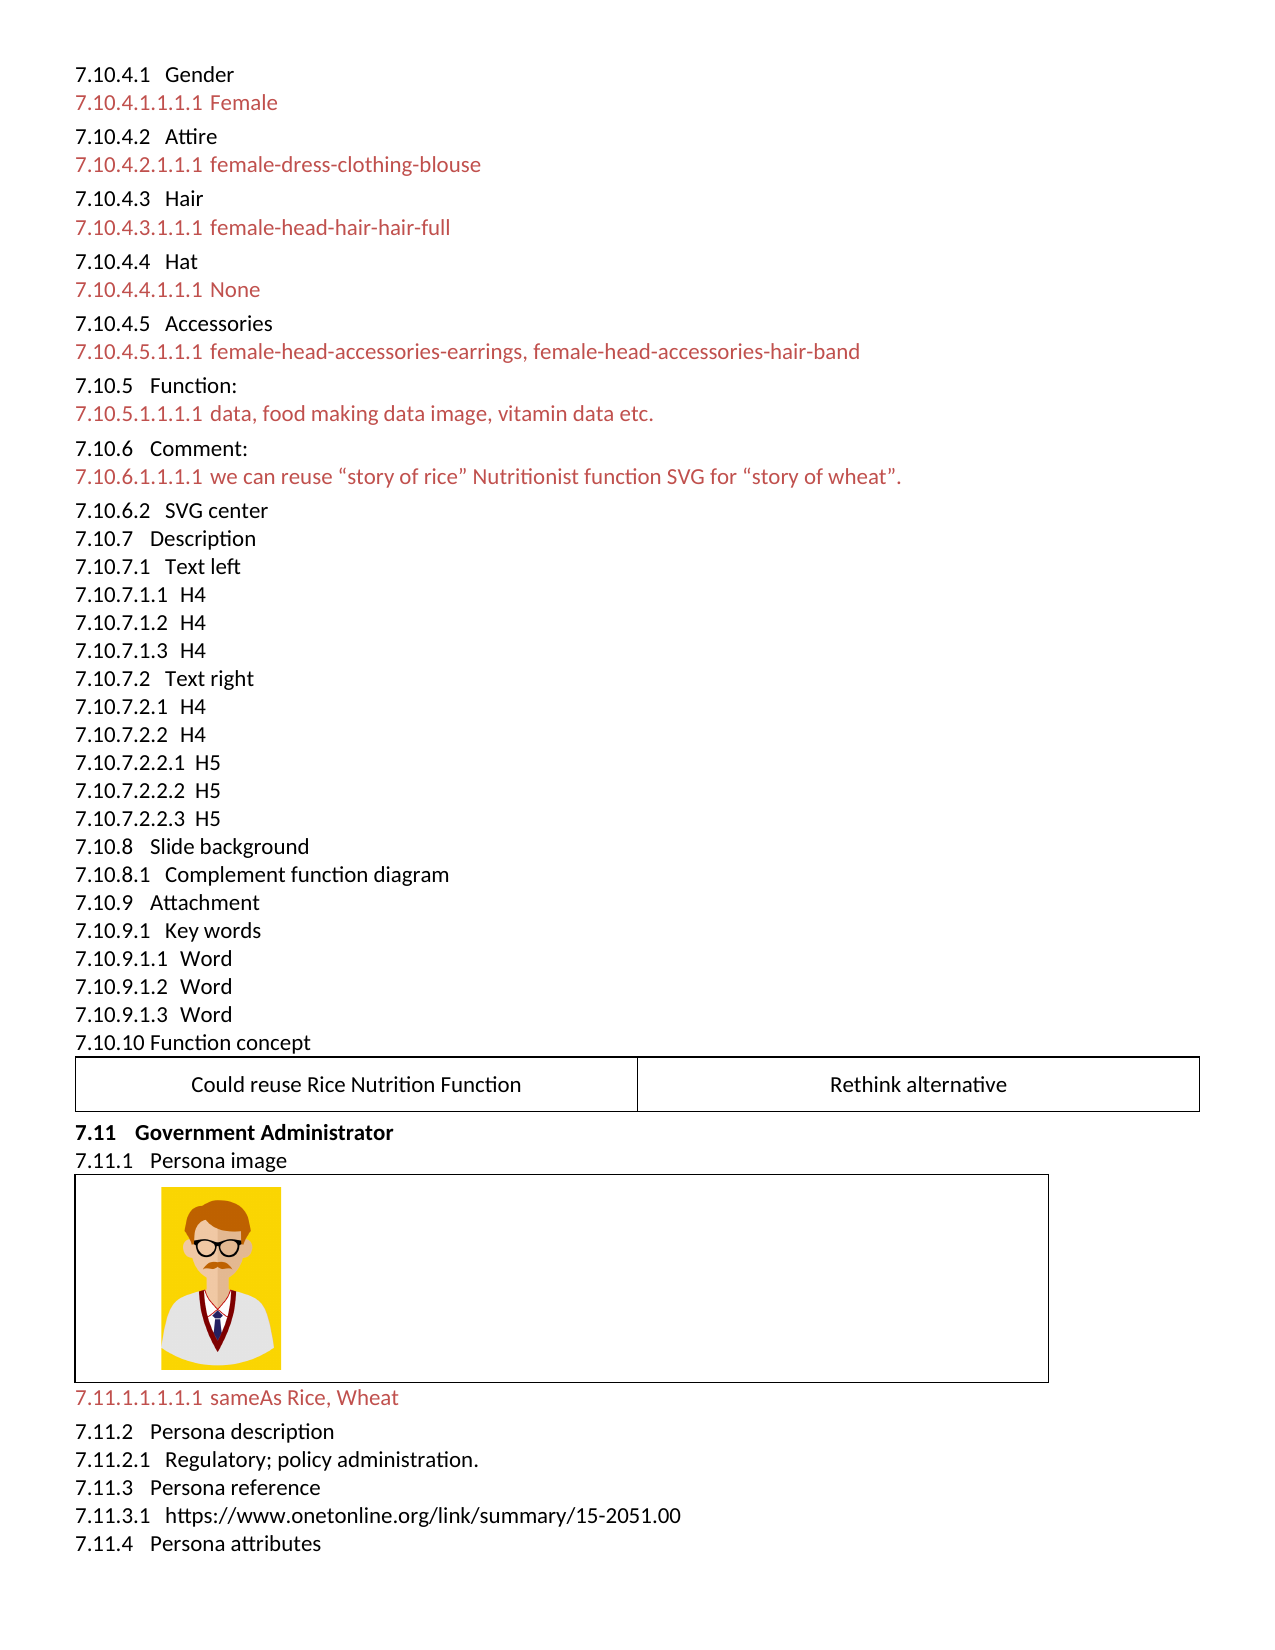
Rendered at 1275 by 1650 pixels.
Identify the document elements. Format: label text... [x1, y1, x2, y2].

subtitle Persona image [75, 1146, 1200, 1174]
subtitle Persona attributes [75, 1529, 1200, 1557]
subtitle H4 [75, 636, 1200, 664]
subtitle Hair [75, 184, 1200, 213]
subtitle H5 [75, 776, 1200, 804]
table_header [76, 1175, 1048, 1382]
subtitle Complement function diagram [75, 860, 1200, 888]
subtitle H4 [75, 720, 1200, 748]
subtitle Comment: [75, 434, 1200, 462]
subtitle None [75, 275, 1200, 303]
subtitle Persona description [75, 1417, 1200, 1445]
subtitle Slide background [75, 832, 1200, 860]
subtitle Regulatory; policy administration. [75, 1445, 1200, 1473]
subtitle sameAs Rice, Wheat [75, 1383, 1200, 1411]
subtitle Word [75, 944, 1200, 972]
subtitle female-dress-clothing-blouse [75, 150, 1200, 178]
subtitle Accessories [75, 309, 1200, 337]
picture [161, 1187, 282, 1370]
subtitle Hat [75, 247, 1200, 275]
subtitle Word [75, 1000, 1200, 1028]
subtitle data, food making data image, vitamin data etc. [75, 399, 1200, 427]
subtitle Description [75, 524, 1200, 552]
subtitle Function concept [75, 1028, 1200, 1056]
table_header Rethink alternative [638, 1058, 1199, 1111]
subtitle Attire [75, 122, 1200, 150]
subtitle Text left [75, 552, 1200, 580]
subtitle SVG center [75, 496, 1200, 524]
subtitle Function: [75, 371, 1200, 399]
subtitle H5 [75, 748, 1200, 776]
subtitle female-head-hair-hair-full [75, 213, 1200, 241]
subtitle Persona reference [75, 1473, 1200, 1501]
subtitle https://www.onetonline.org/link/summary/15-2051.00 [75, 1501, 1200, 1529]
subtitle Word [75, 972, 1200, 1000]
subtitle Government Administrator [75, 1118, 1200, 1146]
subtitle Gender [75, 60, 1200, 88]
subtitle H4 [75, 580, 1200, 608]
table_header Could reuse Rice Nutrition Function [76, 1058, 637, 1111]
subtitle Key words [75, 916, 1200, 944]
subtitle H4 [75, 692, 1200, 720]
subtitle female-head-accessories-earrings, female-head-accessories-hair-band [75, 337, 1200, 365]
subtitle we can reuse “story of rice” Nutritionist function SVG for “story of wheat”. [75, 462, 1200, 490]
subtitle Attachment [75, 888, 1200, 916]
subtitle Female [75, 88, 1200, 116]
subtitle H4 [75, 608, 1200, 636]
subtitle H5 [75, 804, 1200, 832]
subtitle Text right [75, 664, 1200, 692]
